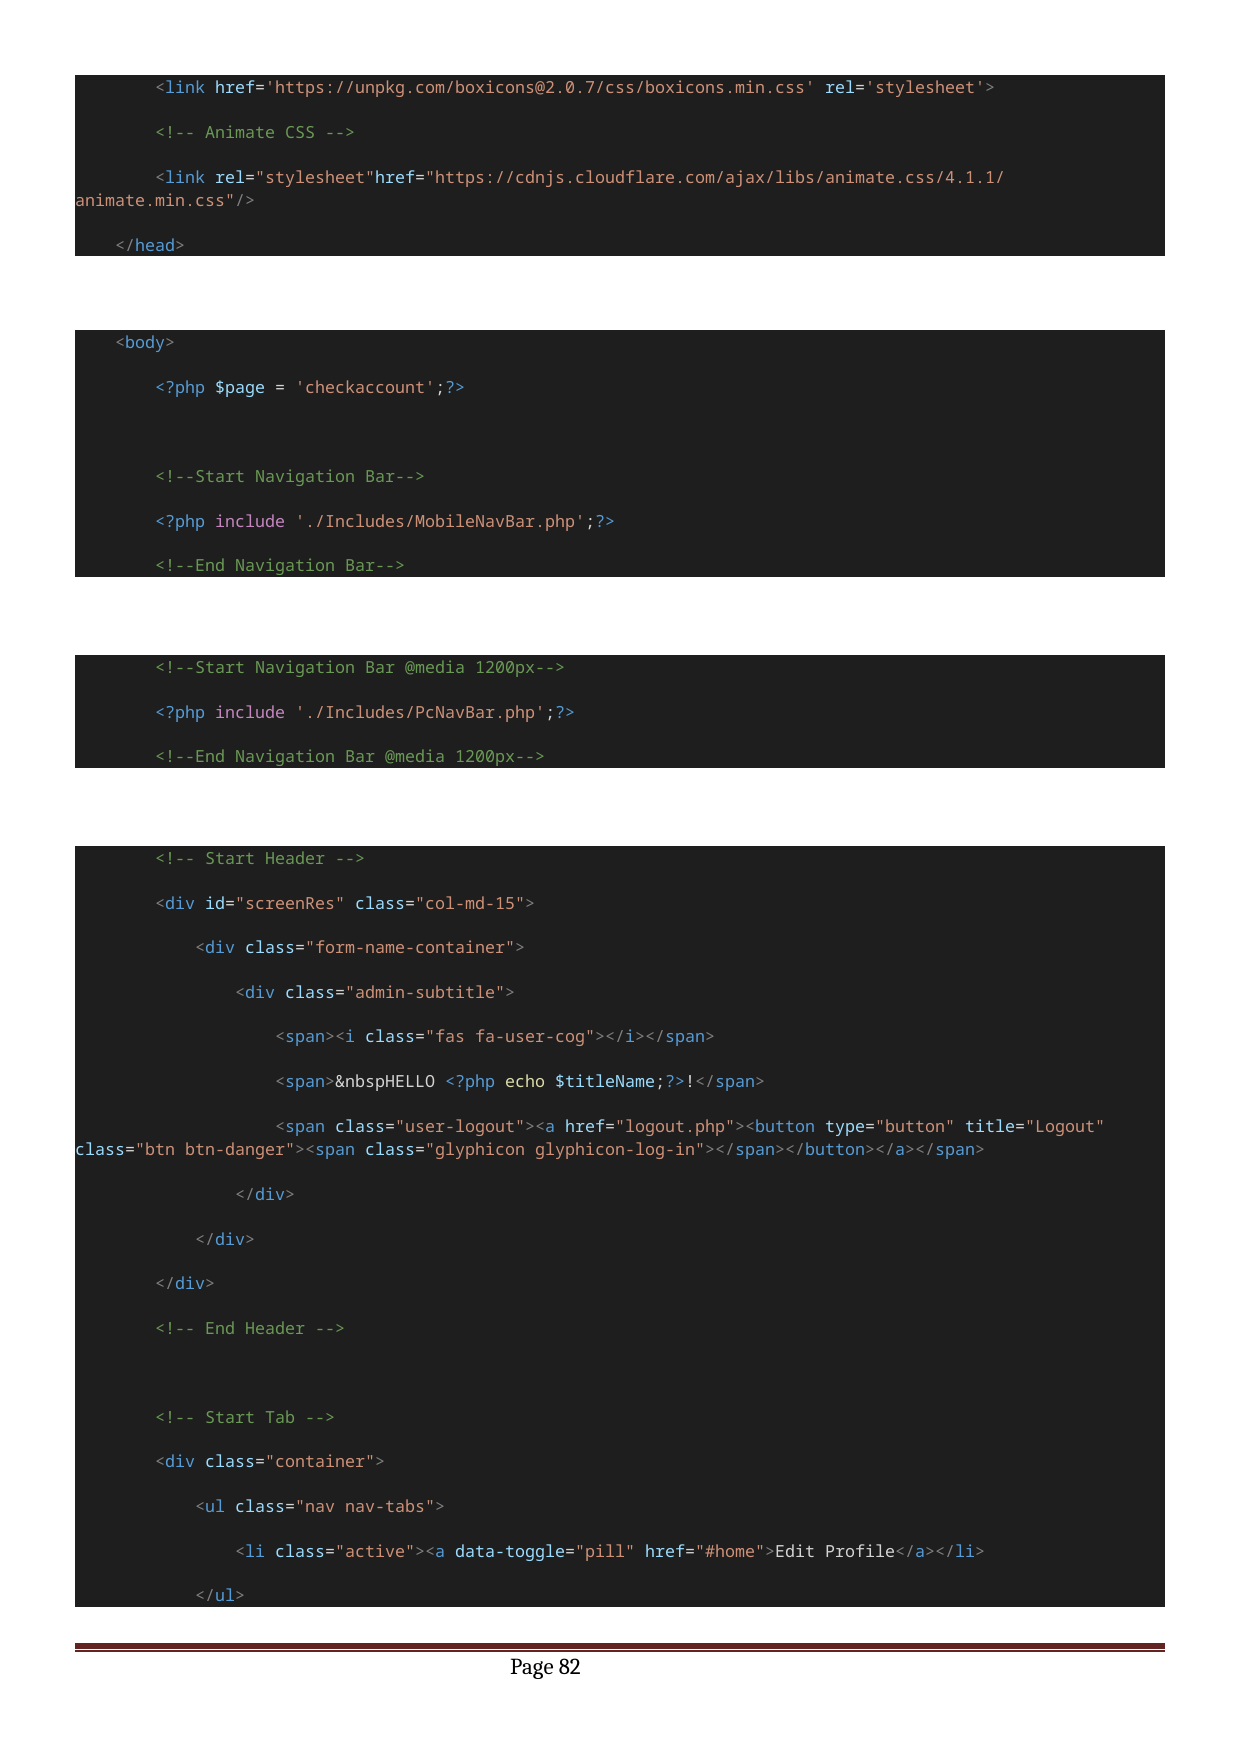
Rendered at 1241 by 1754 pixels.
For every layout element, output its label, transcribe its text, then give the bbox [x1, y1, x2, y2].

text <link href='https://unpkg.com/boxicons@2.0.7/css/boxicons.min.css' rel='stylesheet'> [75, 75, 1165, 99]
text </div> [75, 1226, 1165, 1250]
text <?php include './Includes/PcNavBar.php';?> [75, 699, 1165, 723]
text <div class="container"> [75, 1449, 1165, 1473]
text </ul> [75, 1583, 1165, 1607]
text <!--Start Navigation Bar @media 1200px--> [75, 655, 1165, 678]
text </div> [75, 1271, 1165, 1294]
text <!-- Start Header --> [75, 846, 1165, 869]
text <li class="active"><a data-toggle="pill" href="#home">Edit Profile</a></li> [75, 1538, 1165, 1562]
text <!--Start Navigation Bar--> [75, 464, 1165, 488]
text <ul class="nav nav-tabs"> [75, 1494, 1165, 1517]
text <!--End Navigation Bar @media 1200px--> [75, 744, 1165, 768]
text <!-- Animate CSS --> [75, 119, 1165, 143]
text <!-- Start Tab --> [75, 1404, 1165, 1428]
text <span><i class="fas fa-user-cog"></i></span> [75, 1024, 1165, 1048]
text <?php $page = 'checkaccount';?> [75, 375, 1165, 398]
text <span>&nbspHELLO <?php echo $titleName;?>!</span> [75, 1069, 1165, 1092]
text <!--End Navigation Bar--> [75, 553, 1165, 577]
text </head> [75, 232, 1165, 256]
text <body> [75, 330, 1165, 354]
text </div> [75, 1182, 1165, 1205]
text <link rel="stylesheet"href="https://cdnjs.cloudflare.com/ajax/libs/animate.css/4.1.1/animate.min.css"/> [75, 164, 1165, 212]
text <div id="screenRes" class="col-md-15"> [75, 890, 1165, 914]
text <span class="user-logout"><a href="logout.php"><button type="button" title="Logout" class="btn btn-danger"><span class="glyphicon glyphicon-log-in"></span></button></a></span> [75, 1113, 1165, 1161]
text <div class="admin-subtitle"> [75, 979, 1165, 1003]
text <!-- End Header --> [75, 1315, 1165, 1339]
text <?php include './Includes/MobileNavBar.php';?> [75, 508, 1165, 532]
text <div class="form-name-container"> [75, 935, 1165, 959]
